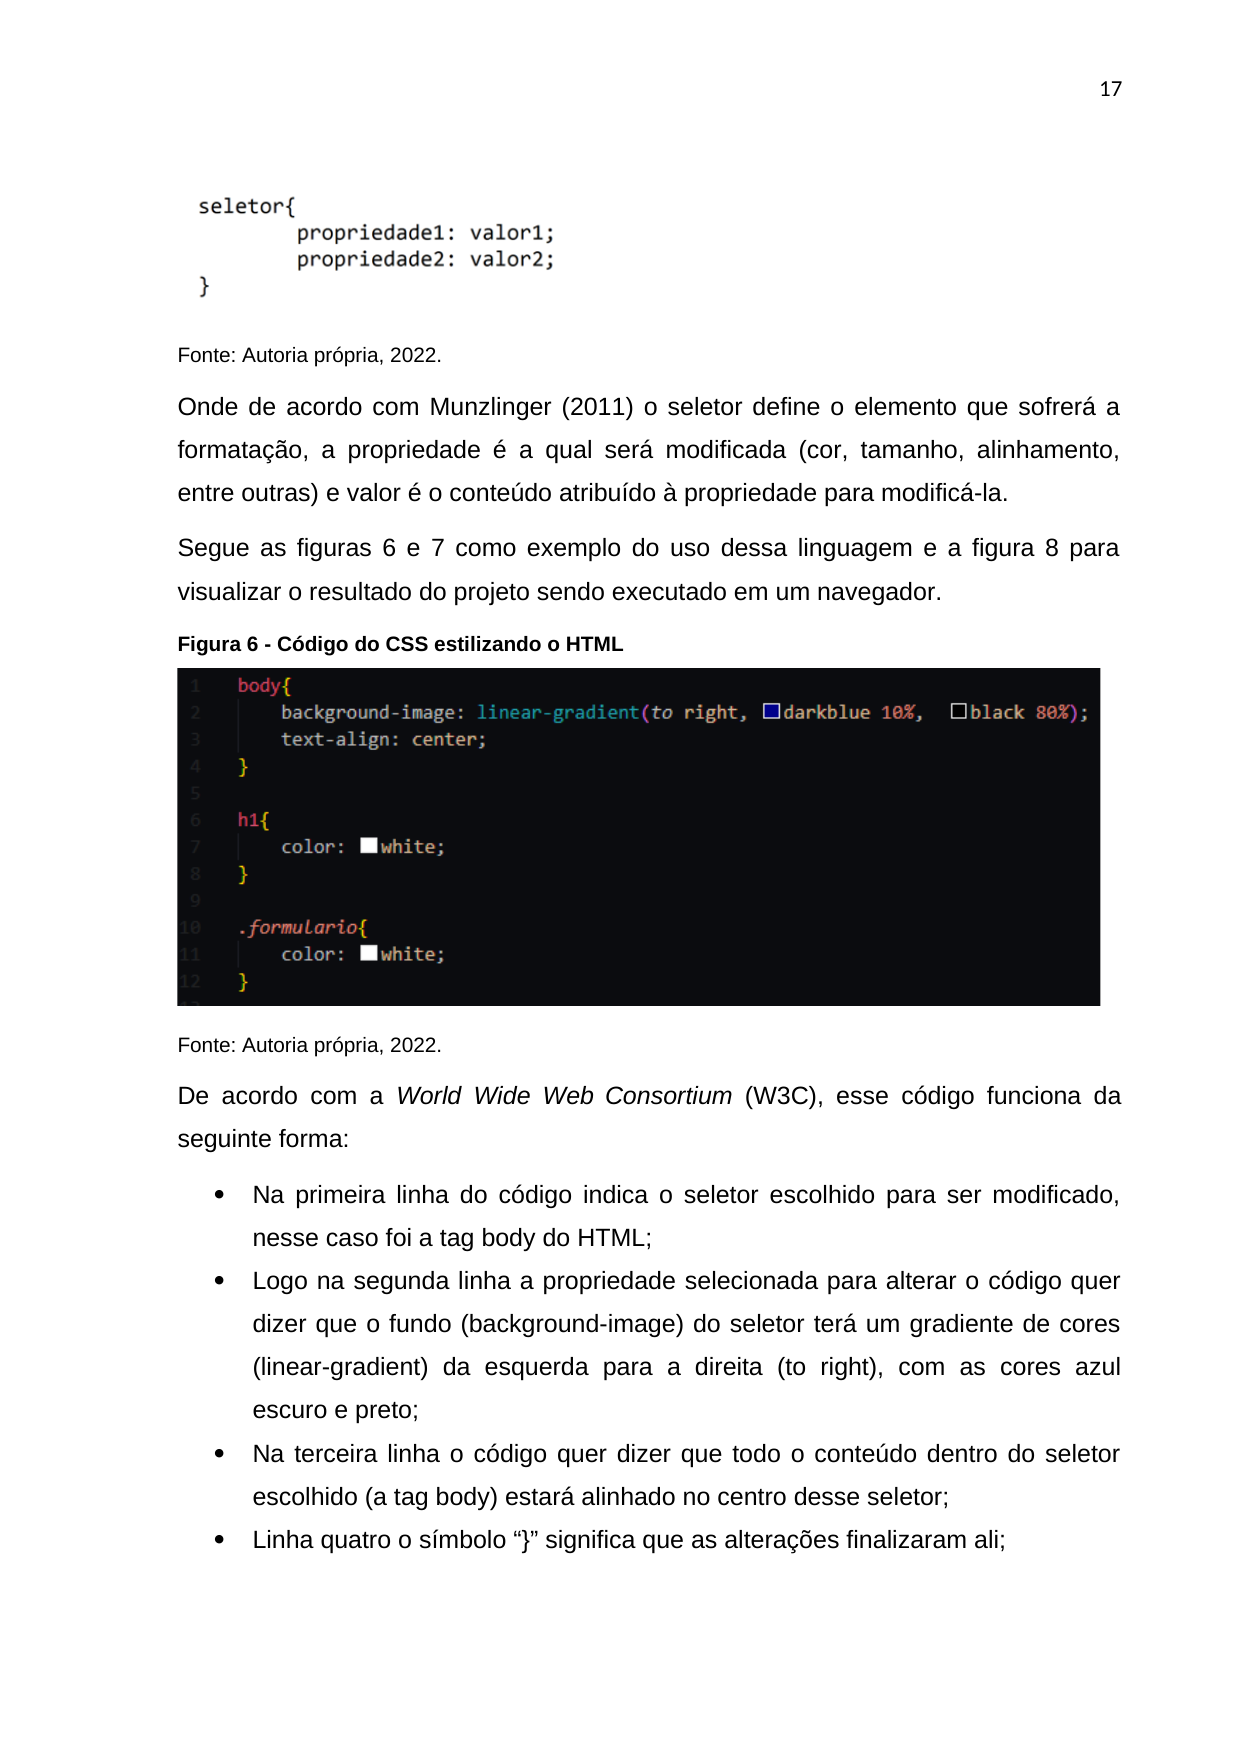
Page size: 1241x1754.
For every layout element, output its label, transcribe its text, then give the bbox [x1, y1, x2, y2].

list Na primeira linha do código indica o seletor escolhido para ser modificado, nesse caso foi a tag body do HTML; [215, 1180, 1122, 1252]
picture [177, 177, 565, 317]
text Fonte: Autoria própria, 2022. [177, 1032, 1122, 1056]
list Na terceira linha o código quer dizer que todo o conteúdo dentro do seletor escolhido (a tag body) estará alinhado no centro desse seletor; [215, 1439, 1122, 1511]
picture [177, 668, 1101, 1006]
text De acordo com a World Wide Web Consortium (W3C), esse código funciona da seguinte forma: [177, 1081, 1122, 1153]
text Onde de acordo com Munzlinger (2011) o seletor define o elemento que sofrerá a formatação, a propriedade é a qual será modificada (cor, tamanho, alinhamento, entre outras) e valor é o conteúdo atribuído à propriedade para modificá-la. [177, 392, 1122, 507]
list Linha quatro o símbolo “}” significa que as alterações finalizaram ali; [215, 1525, 1122, 1554]
text Segue as figuras 6 e 7 como exemplo do uso dessa linguagem e a figura 8 para visualizar o resultado do projeto sendo executado em um navegador. [177, 533, 1122, 605]
list Logo na segunda linha a propriedade selecionada para alterar o código quer dizer que o fundo (background-image) do seletor terá um gradiente de cores (linear-gradient) da esquerda para a direita (to right), com as cores azul escuro e preto; [215, 1266, 1122, 1424]
text Fonte: Autoria própria, 2022. [177, 343, 1122, 367]
